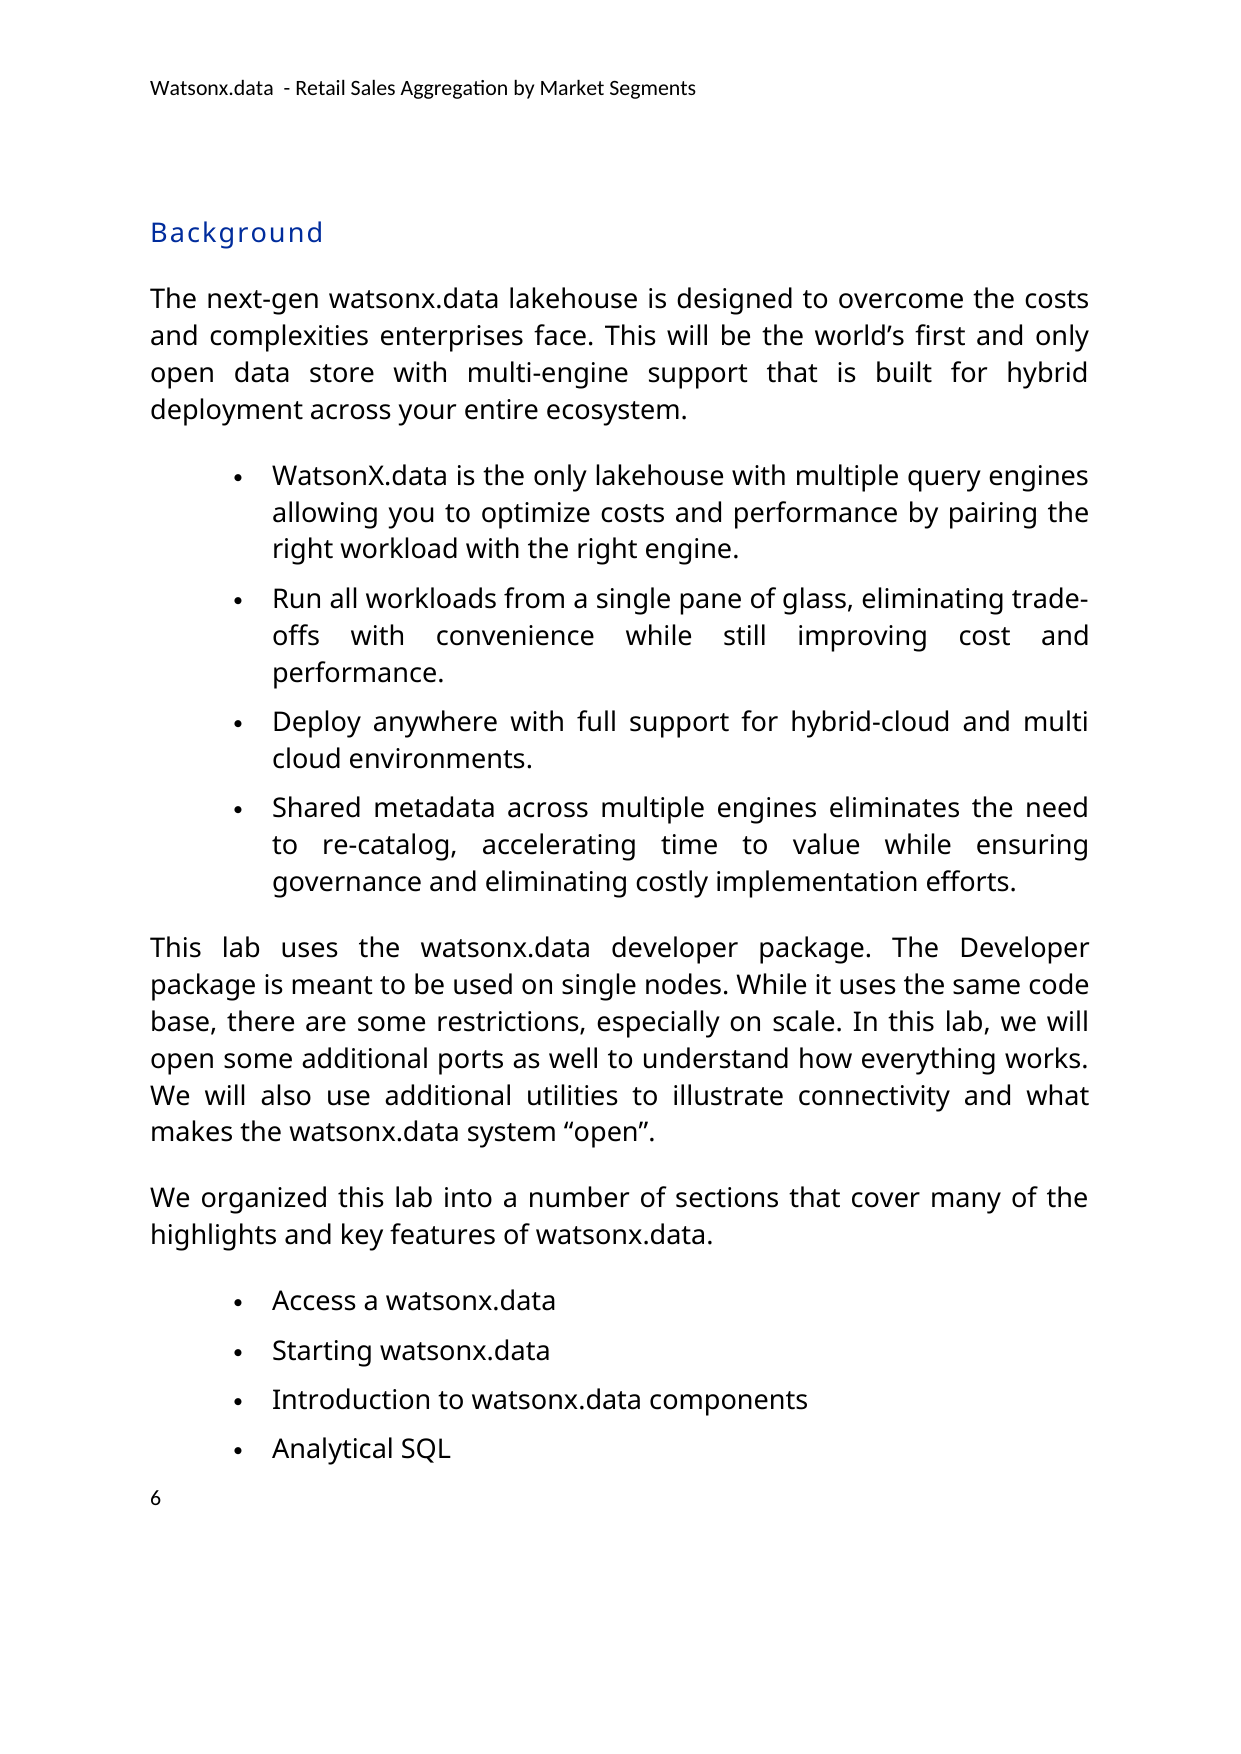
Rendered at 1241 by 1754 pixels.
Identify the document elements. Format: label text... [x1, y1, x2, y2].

list Access a watsonx.data [234, 1282, 1090, 1319]
list Run all workloads from a single pane of glass, eliminating trade-offs with convenience while still improving cost and performance. [234, 579, 1090, 690]
list Deploy anywhere with full support for hybrid-cloud and multi cloud environments. [234, 702, 1090, 776]
list Analytical SQL [234, 1430, 1090, 1467]
text The next-gen watsonx.data lakehouse is designed to overcome the costs and complexities enterprises face. This will be the world’s first and only open data store with multi-engine support that is built for hybrid deployment across your entire ecosystem. [150, 279, 1090, 427]
text We organized this lab into a number of sections that cover many of the highlights and key features of watsonx.data. [150, 1179, 1090, 1253]
list WatsonX.data is the only lakehouse with multiple query engines allowing you to optimize costs and performance by pairing the right workload with the right engine. [234, 456, 1090, 567]
list Shared metadata across multiple engines eliminates the need to re-catalog, accelerating time to value while ensuring governance and eliminating costly implementation efforts. [234, 789, 1090, 899]
list Introduction to watsonx.data components [234, 1381, 1090, 1417]
list Starting watsonx.data [234, 1331, 1090, 1368]
text This lab uses the watsonx.data developer package. The Developer package is meant to be used on single nodes. While it uses the same code base, there are some restrictions, especially on scale. In this lab, we will open some additional ports as well to understand how everything works. We will also use additional utilities to illustrate connectivity and what makes the watsonx.data system “open”. [150, 928, 1090, 1150]
subtitle Background [150, 213, 1090, 250]
